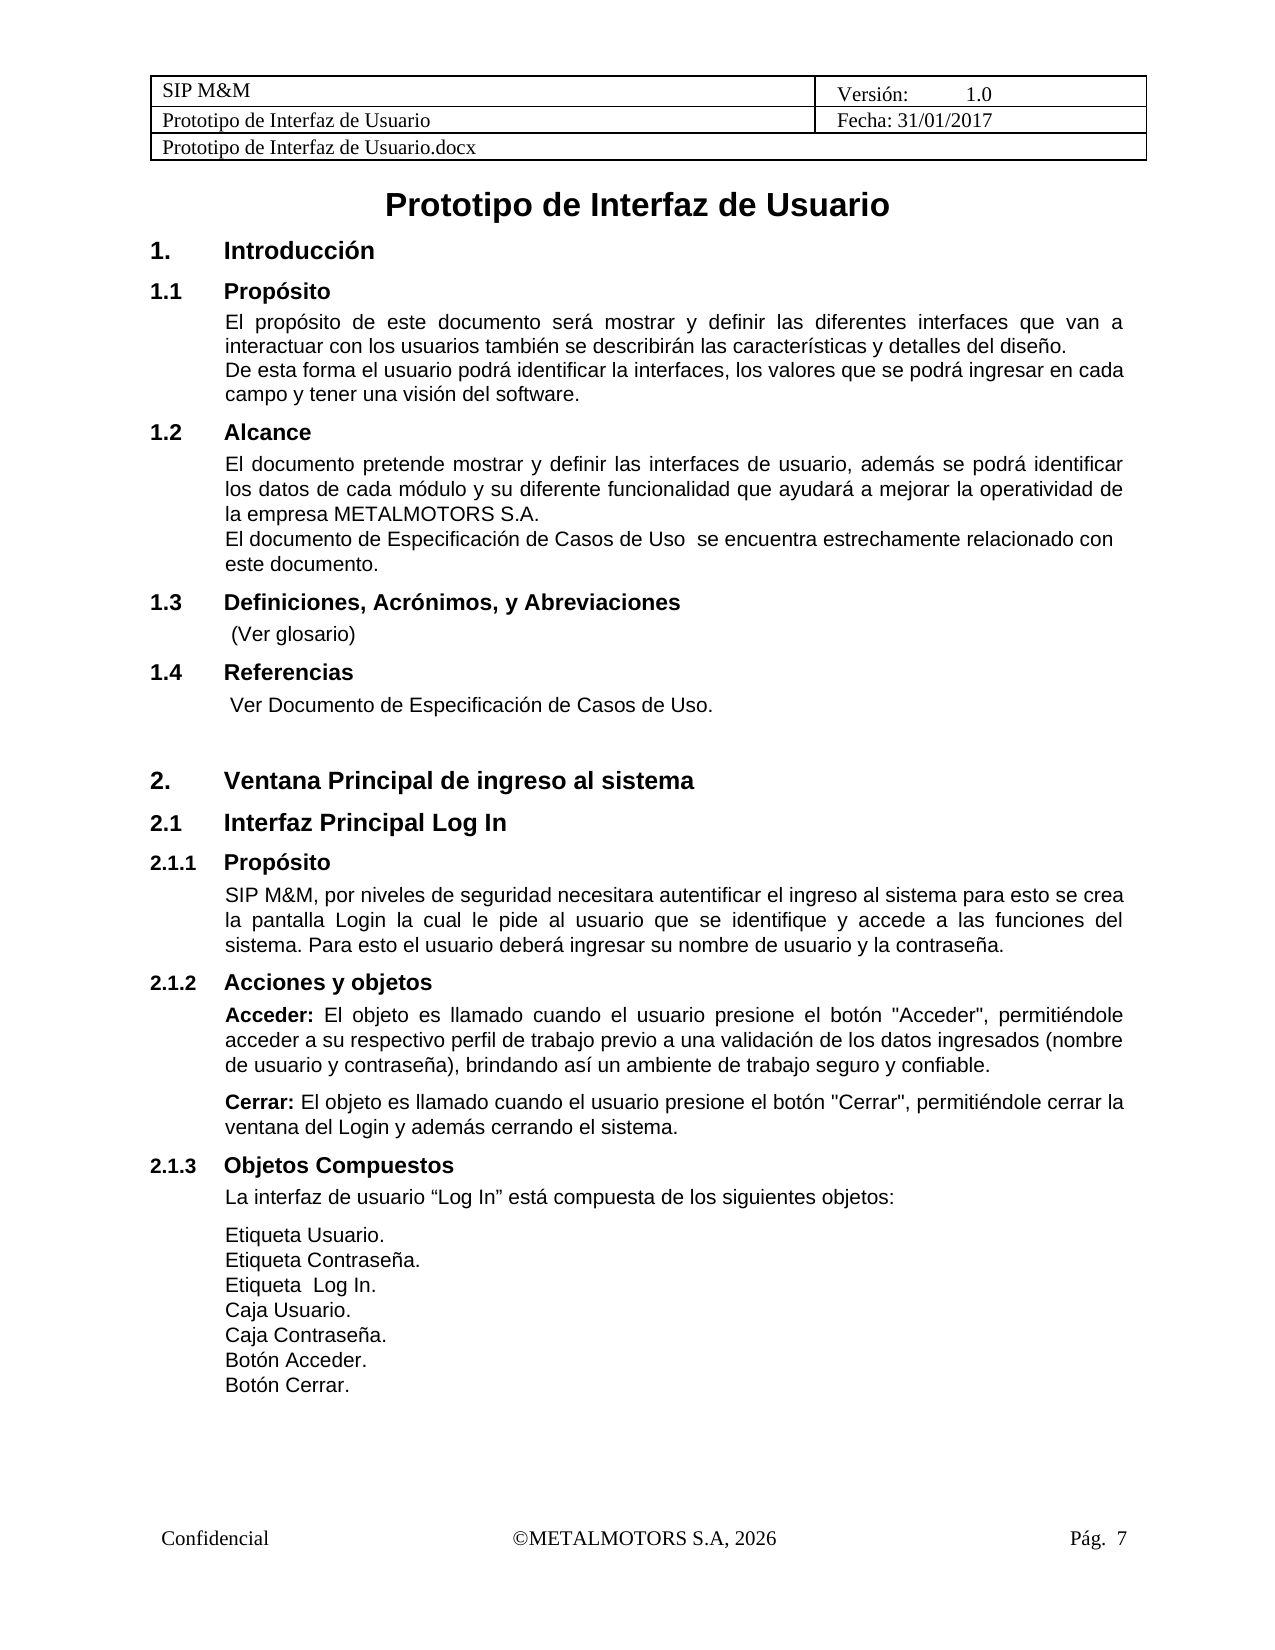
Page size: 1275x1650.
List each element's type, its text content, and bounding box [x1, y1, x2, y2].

text Botón Acceder. [225, 1347, 1125, 1372]
subtitle Definiciones, Acrónimos, y Abreviaciones [150, 589, 1125, 615]
text El documento pretende mostrar y definir las interfaces de usuario, además se podrá identificar los datos de cada módulo y su diferente funcionalidad que ayudará a mejorar la operatividad de la empresa METALMOTORS S.A. [225, 451, 1125, 526]
text Caja Contraseña. [225, 1322, 1125, 1347]
text Etiqueta Usuario. [225, 1222, 1125, 1247]
subtitle Ventana Principal de ingreso al sistema [150, 766, 1125, 795]
list De esta forma el usuario podrá identificar la interfaces, los valores que se podrá ingresar en cada campo y tener una visión del software. [225, 358, 1125, 406]
text Caja Usuario. [225, 1297, 1125, 1322]
subtitle Alcance [150, 418, 1125, 445]
text Cerrar: El objeto es llamado cuando el usuario presione el botón "Cerrar", permitiéndole cerrar la ventana del Login y además cerrando el sistema. [225, 1089, 1125, 1139]
subtitle Propósito [150, 849, 1125, 875]
text (Ver glosario) [225, 621, 1125, 646]
subtitle Referencias [150, 659, 1125, 685]
list El propósito de este documento será mostrar y definir las diferentes interfaces que van a interactuar con los usuarios también se describirán las características y detalles del diseño. [225, 310, 1125, 358]
subtitle Introducción [150, 236, 1125, 265]
subtitle Objetos Compuestos [150, 1152, 1125, 1178]
title Prototipo de Interfaz de Usuario [150, 185, 1125, 224]
text Etiqueta Log In. [225, 1272, 1125, 1297]
text SIP M&M, por niveles de seguridad necesitara autentificar el ingreso al sistema para esto se crea la pantalla Login la cual le pide al usuario que se identifique y accede a las funciones del sistema. Para esto el usuario deberá ingresar su nombre de usuario y la contraseña. [225, 881, 1125, 956]
text Acceder: El objeto es llamado cuando el usuario presione el botón "Acceder", permitiéndole acceder a su respectivo perfil de trabajo previo a una validación de los datos ingresados (nombre de usuario y contraseña), brindando así un ambiente de trabajo seguro y confiable. [225, 1002, 1125, 1077]
subtitle Propósito [150, 278, 1125, 304]
text Etiqueta Contraseña. [225, 1247, 1125, 1272]
text Botón Cerrar. [225, 1372, 1125, 1397]
text Ver Documento de Especificación de Casos de Uso. [179, 691, 1125, 716]
subtitle Interfaz Principal Log In [150, 808, 1125, 836]
subtitle Acciones y objetos [150, 969, 1125, 995]
text La interfaz de usuario “Log In” está compuesta de los siguientes objetos: [225, 1184, 1125, 1209]
text El documento de Especificación de Casos de Uso se encuentra estrechamente relacionado con este documento. [225, 526, 1125, 576]
